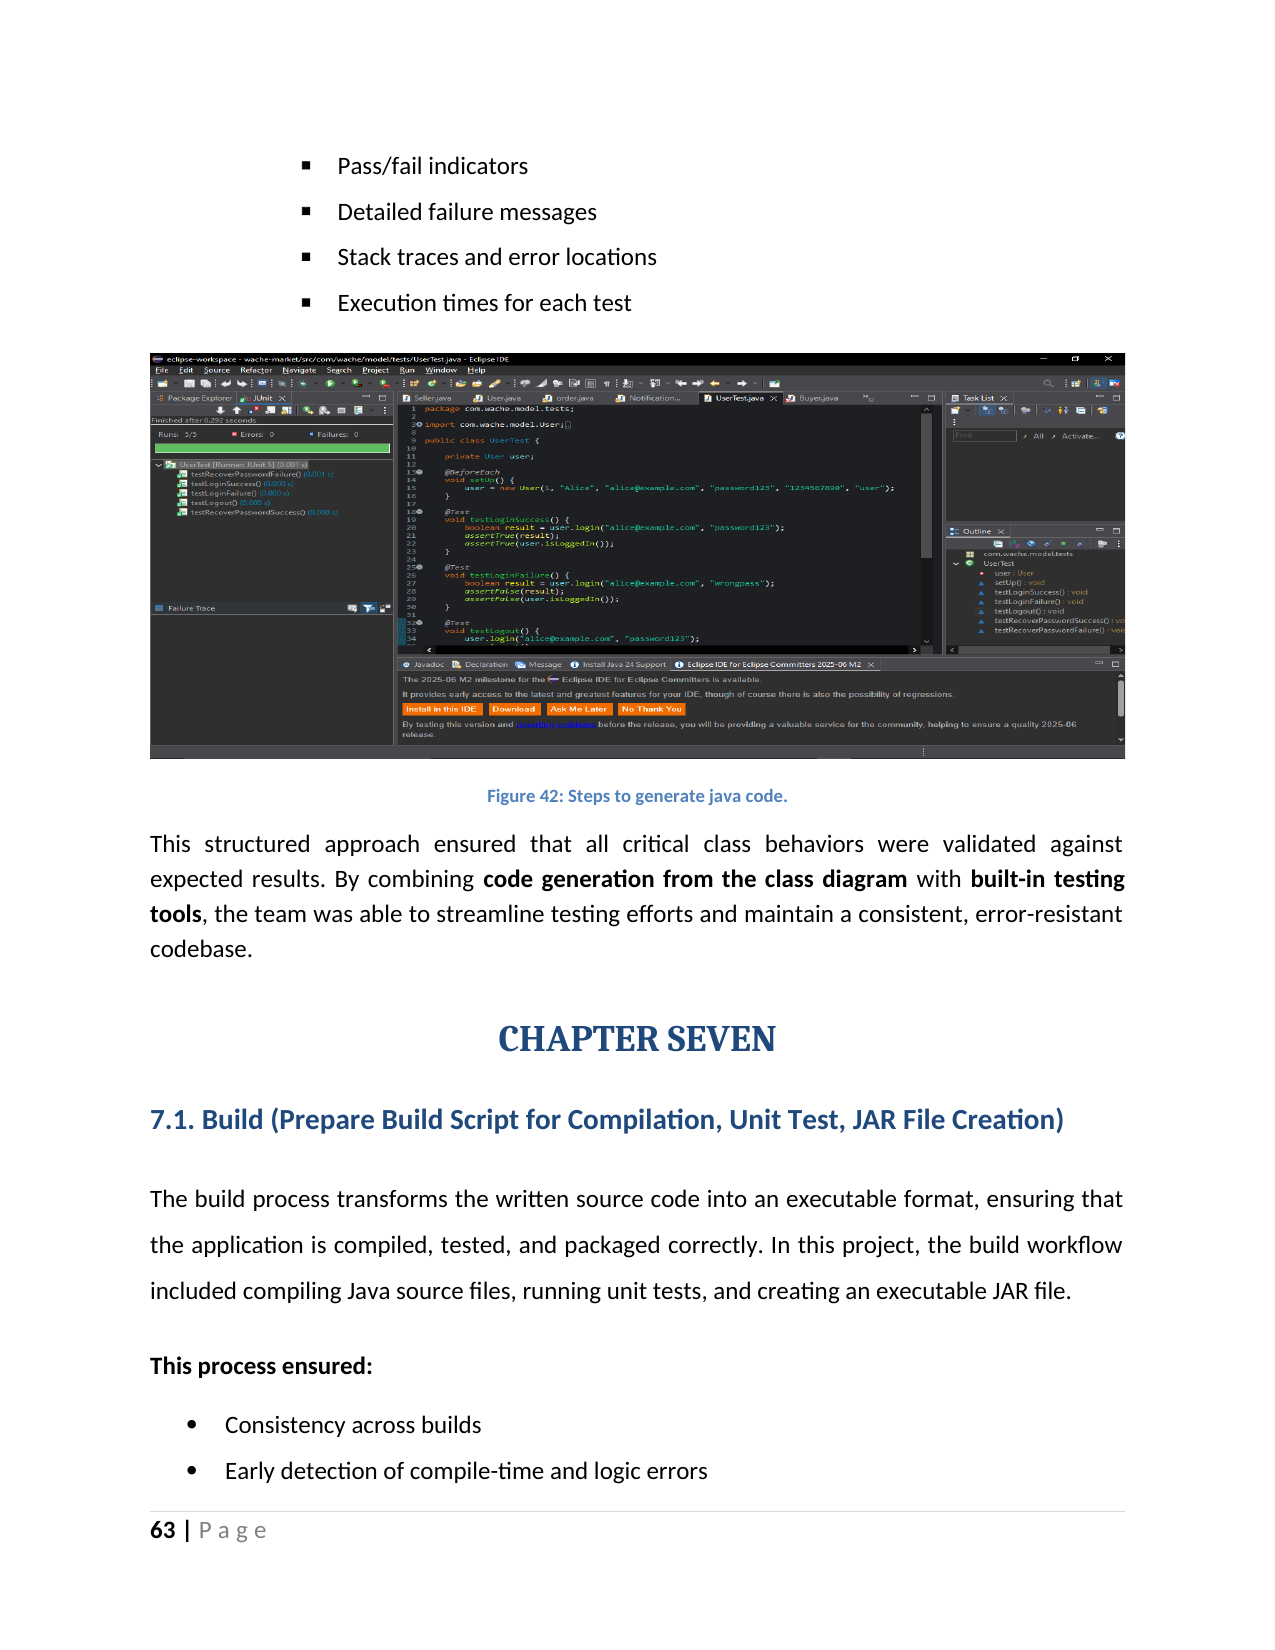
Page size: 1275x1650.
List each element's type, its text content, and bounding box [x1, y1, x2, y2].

list Stack traces and error locations [300, 241, 1125, 272]
text This structured approach ensured that all critical class behaviors were validated against expected results. By combining code generation from the class diagram with built-in testing tools, the team was able to streamline testing efforts and maintain a consistent, error-resistant codebase. [150, 828, 1125, 963]
text The build process transforms the written source code into an executable format, ensuring that the application is compiled, tested, and packaged correctly. In this project, the build workflow included compiling Java source files, running unit tests, and creating an executable JAR file. [150, 1183, 1125, 1306]
list Execution times for each test [300, 287, 1125, 318]
list Consistency across builds [187, 1409, 1125, 1440]
text This process ensured: [150, 1350, 1125, 1380]
subtitle CHAPTER SEVEN [150, 1018, 1125, 1061]
list Detailed failure messages [300, 196, 1125, 226]
list Pass/fail indicators [300, 150, 1125, 181]
picture [150, 353, 1125, 759]
subtitle 7.1. Build (Prepare Build Script for Compilation, Unit Test, JAR File Creation) [150, 1101, 1125, 1137]
